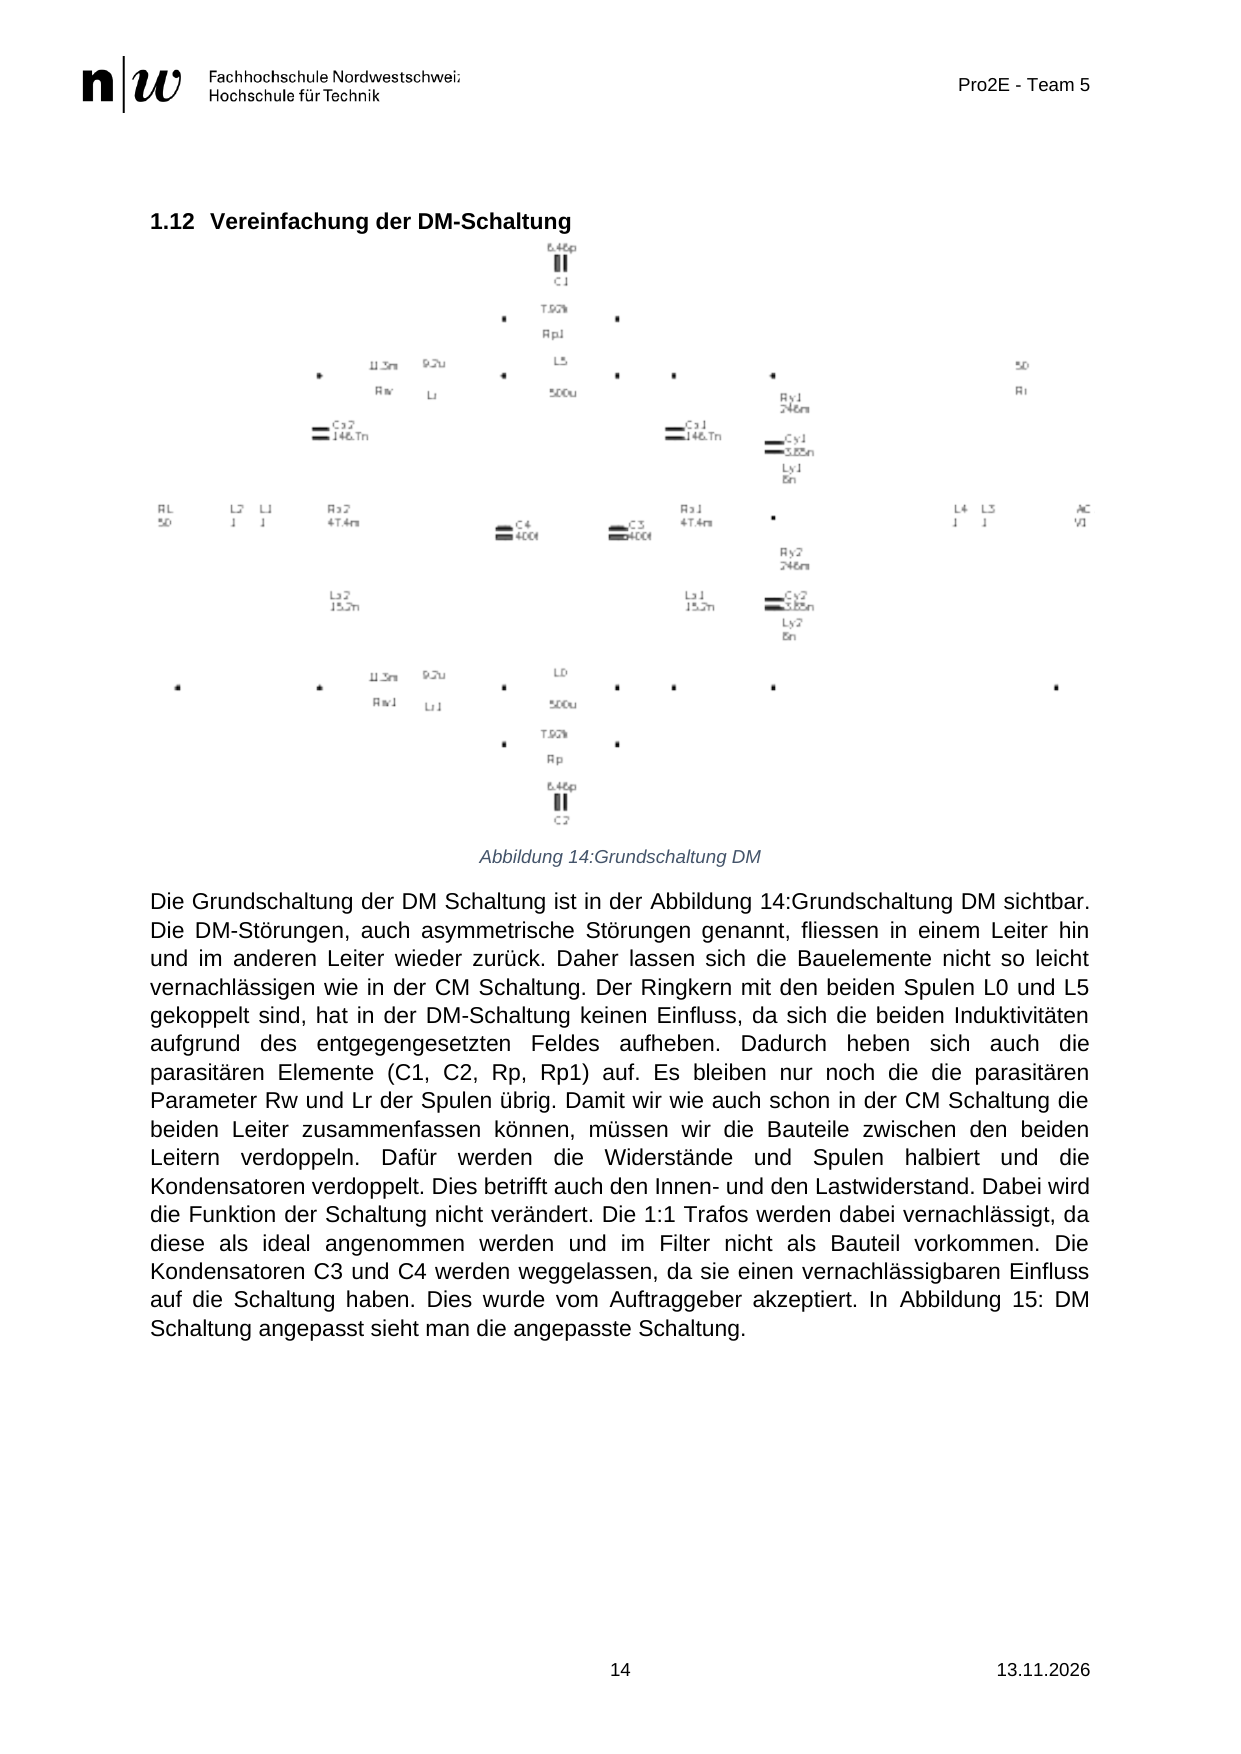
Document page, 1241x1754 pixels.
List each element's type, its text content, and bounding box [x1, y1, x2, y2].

subtitle Vereinfachung der DM-Schaltung [150, 208, 572, 234]
picture [81, 56, 460, 113]
